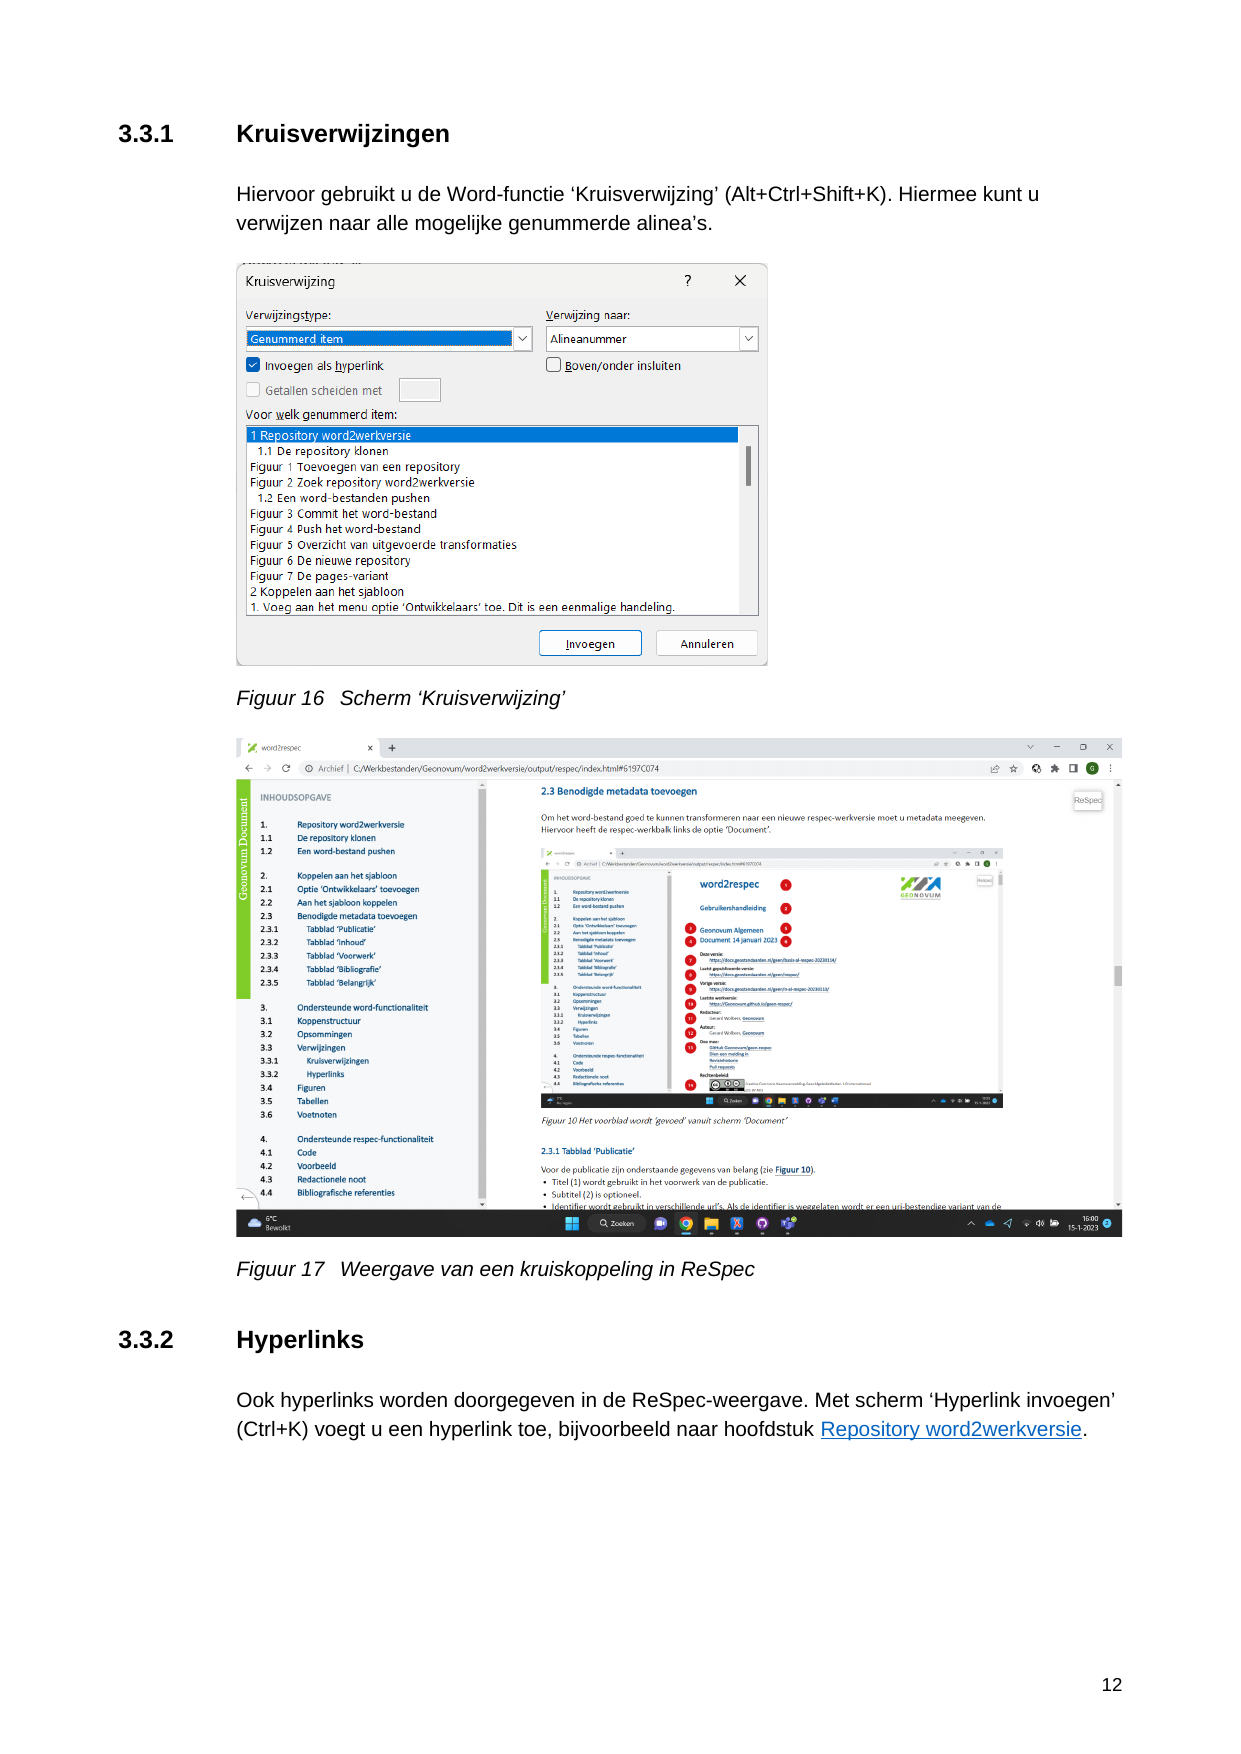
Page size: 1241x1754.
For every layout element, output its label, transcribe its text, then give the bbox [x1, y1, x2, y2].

subtitle Hyperlinks [118, 1324, 1122, 1353]
text Scherm ‘Kruisverwijzing’ [236, 680, 1122, 709]
text Ook hyperlinks worden doorgegeven in de ReSpec-weergave. Met scherm ‘Hyperlink invoegen’ (Ctrl+K) voegt u een hyperlink toe, bijvoorbeeld naar hoofdstuk Repository word2werkversie. [236, 1383, 1122, 1441]
picture [236, 263, 768, 666]
picture [236, 738, 1123, 1237]
subtitle Kruisverwijzingen [118, 118, 1122, 147]
text Hiervoor gebruikt u de Word-functie ‘Kruisverwijzing’ (Alt+Ctrl+Shift+K). Hiermee kunt u verwijzen naar alle mogelijke genummerde alinea’s. [236, 176, 1122, 235]
text Weergave van een kruiskoppeling in ReSpec [236, 1251, 1122, 1281]
